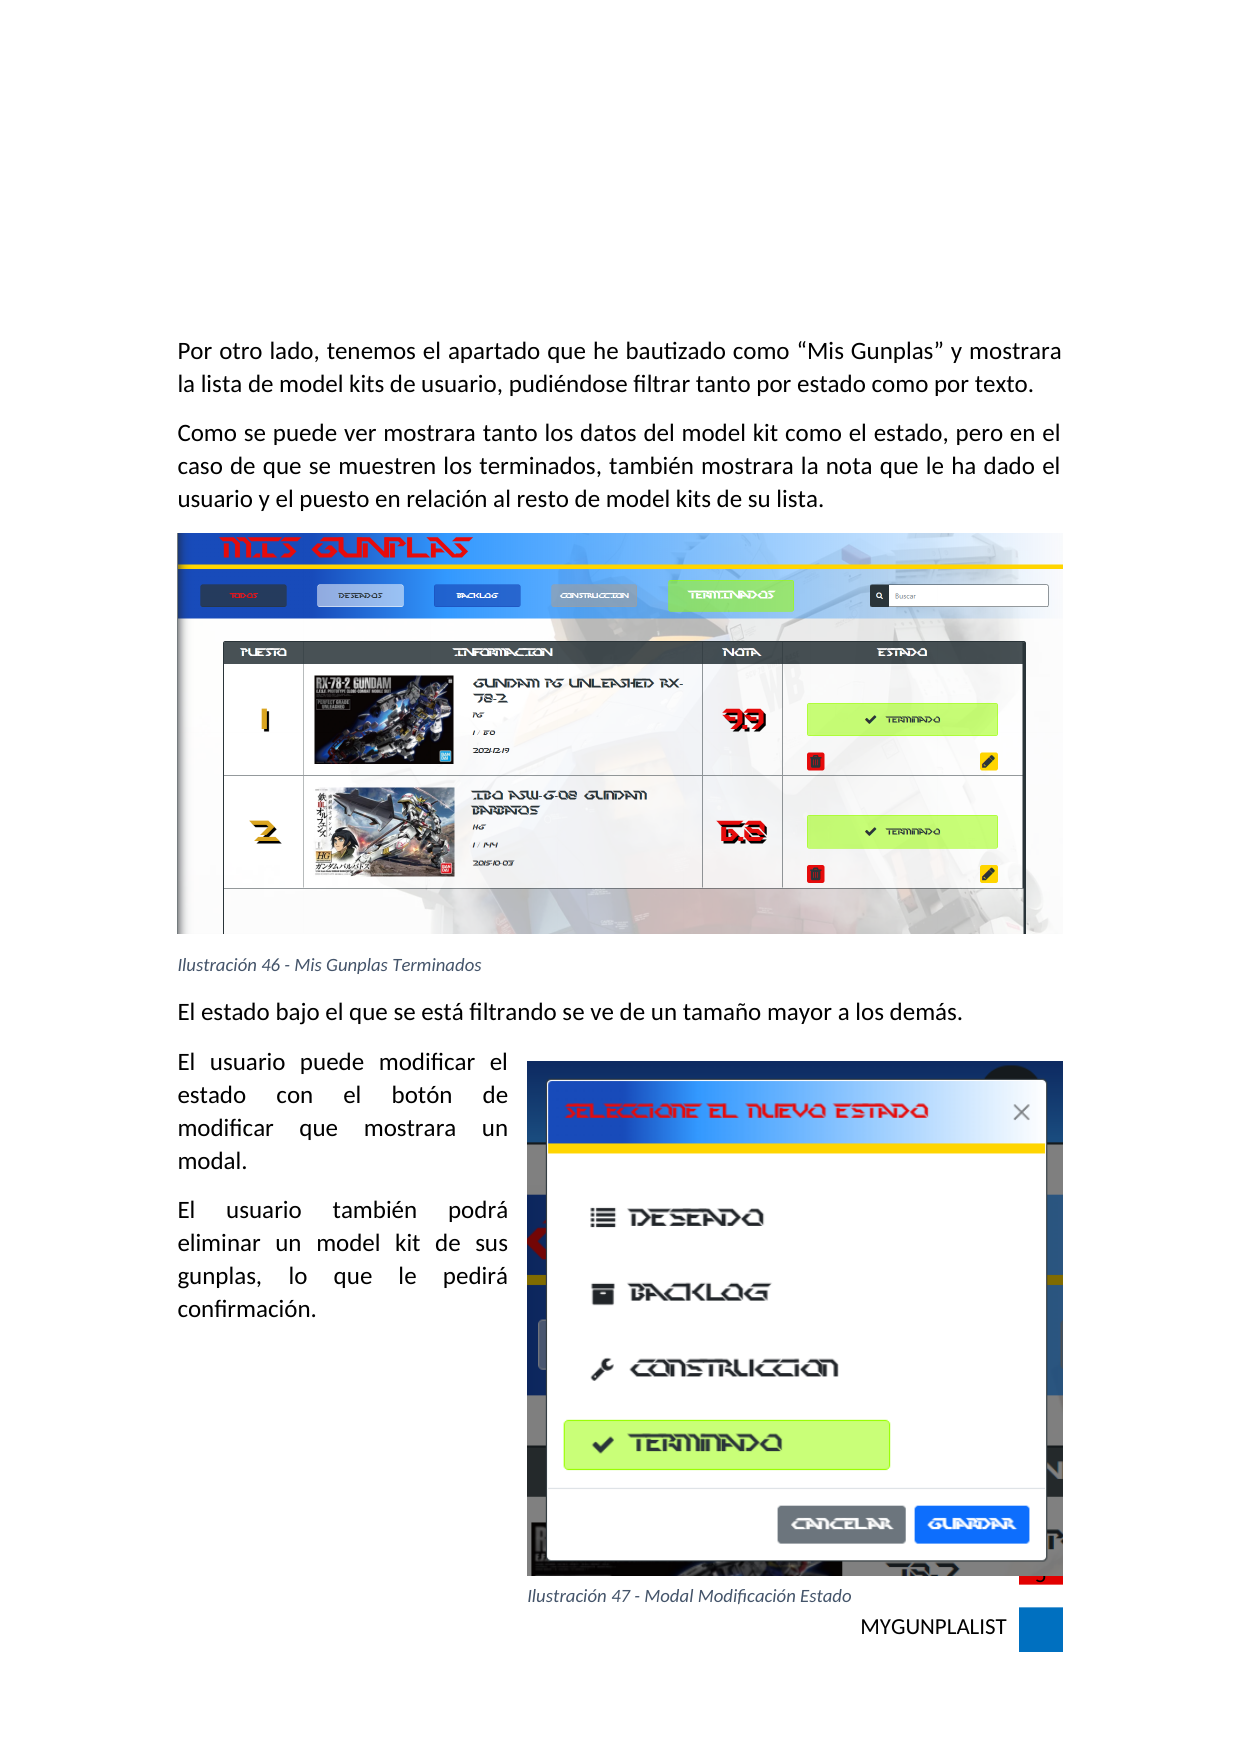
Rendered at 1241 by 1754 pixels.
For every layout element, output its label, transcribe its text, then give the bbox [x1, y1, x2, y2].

text Por otro lado, tenemos el apartado que he bautizado como “Mis Gunplas” y mostrara la lista de model kits de usuario, pudiéndose filtrar tanto por estado como por texto. [177, 335, 1063, 398]
text El estado bajo el que se está filtrando se ve de un tamaño mayor a los demás. [177, 997, 1063, 1027]
text Como se puede ver mostrara tanto los datos del model kit como el estado, pero en el caso de que se muestren los terminados, también mostrara la nota que le ha dado el usuario y el puesto en relación al resto de model kits de su lista. [177, 418, 1063, 514]
picture [177, 533, 1063, 934]
text El usuario puede modificar el estado con el botón de modificar que mostrara un modal. [177, 1046, 1063, 1175]
text El usuario también podrá eliminar un model kit de sus gunplas, lo que le pedirá confirmación. [177, 1194, 527, 1324]
picture [527, 1061, 1063, 1576]
